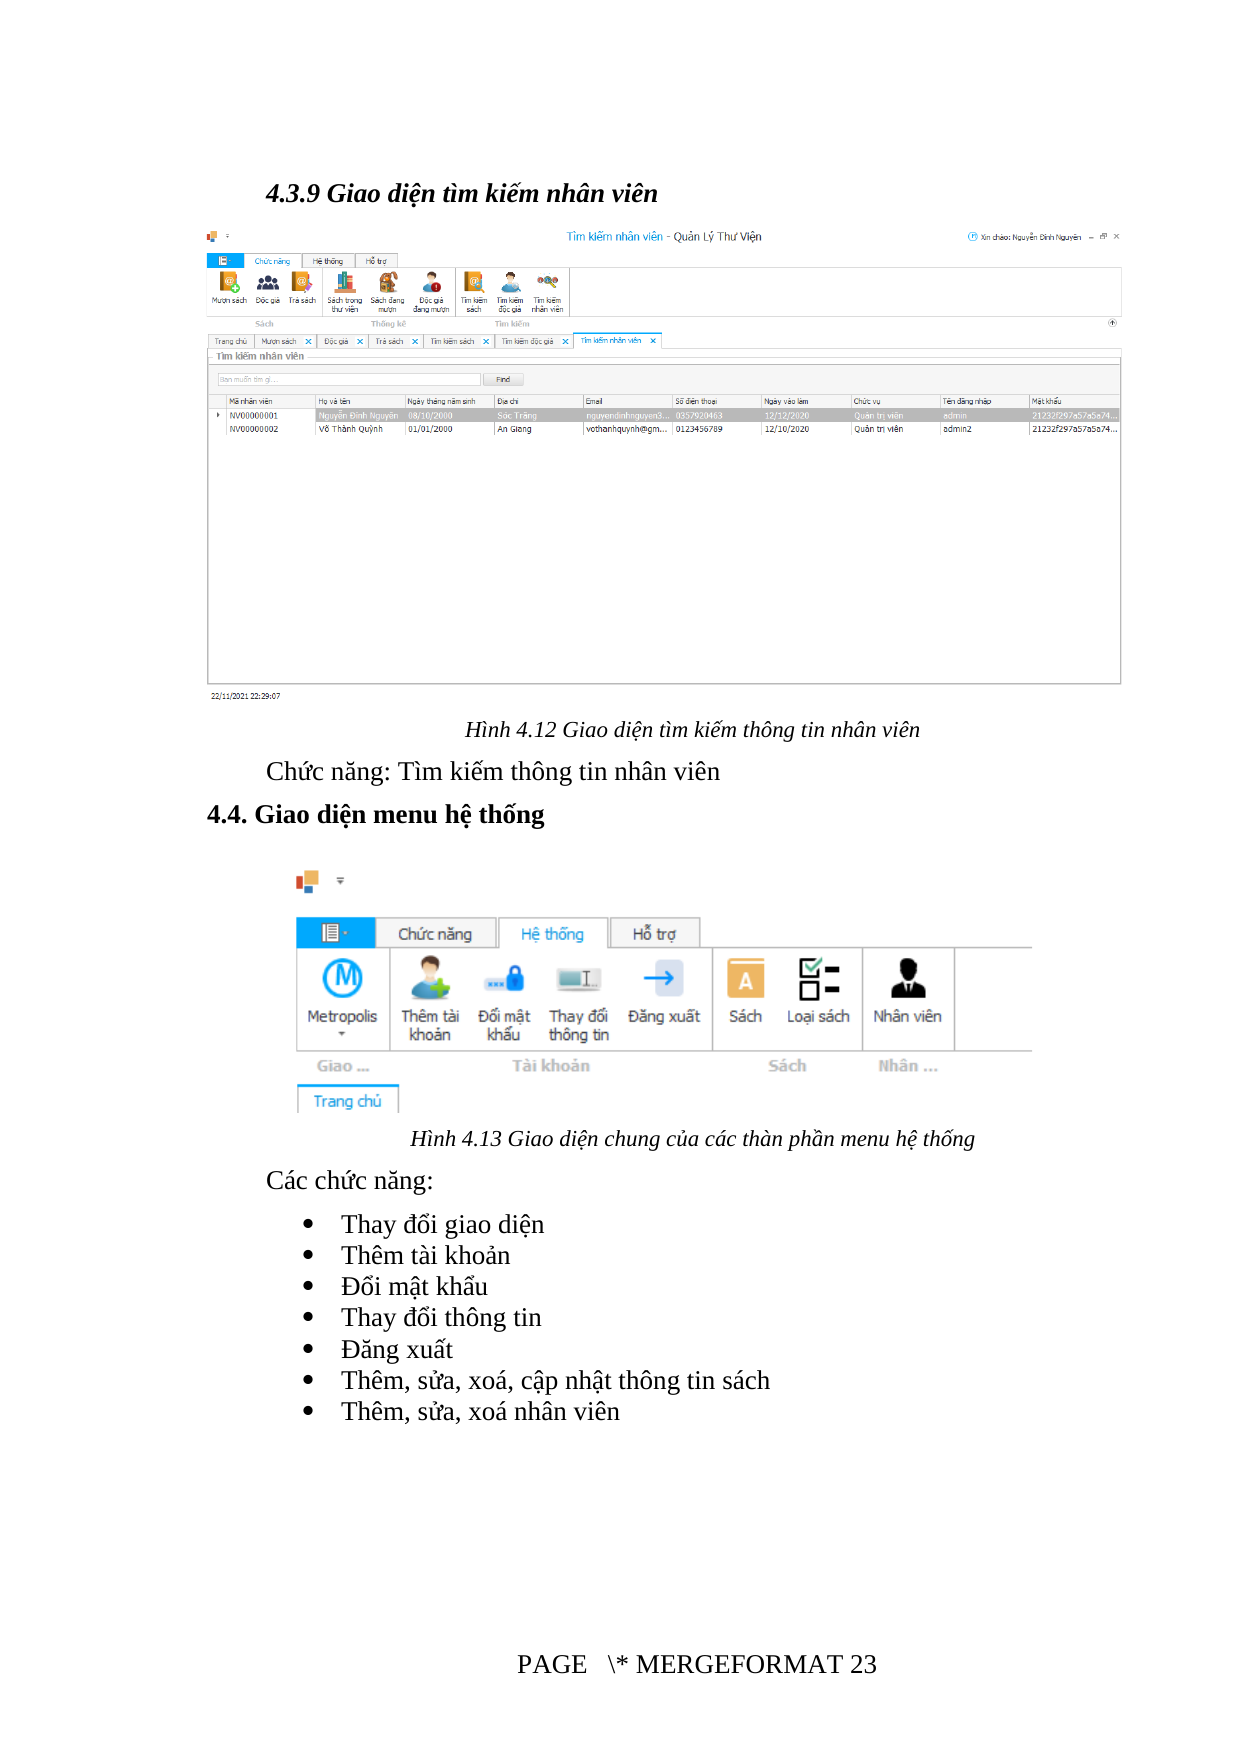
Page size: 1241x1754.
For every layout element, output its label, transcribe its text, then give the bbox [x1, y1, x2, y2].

list Thay đổi giao diện [303, 1208, 1122, 1239]
list Thêm, sửa, xoá nhân viên [303, 1395, 1122, 1426]
text Chức năng: Tìm kiếm thông tin nhân viên [207, 755, 1122, 786]
picture [322, 923, 339, 942]
picture [296, 848, 1033, 1113]
list Thêm, sửa, xoá, cập nhật thông tin sách [303, 1364, 1122, 1395]
picture [219, 257, 226, 265]
list Đăng xuất [303, 1333, 1122, 1364]
list Đổi mật khẩu [303, 1270, 1122, 1301]
list Thay đổi thông tin [303, 1301, 1122, 1333]
subtitle 4.4. Giao diện menu hệ thống [207, 798, 1122, 829]
subtitle 4.3.9 Giao diện tìm kiếm nhân viên [207, 177, 1122, 208]
list Thêm tài khoản [303, 1239, 1122, 1270]
picture [206, 220, 1122, 704]
text Các chức năng: [207, 1164, 1122, 1195]
